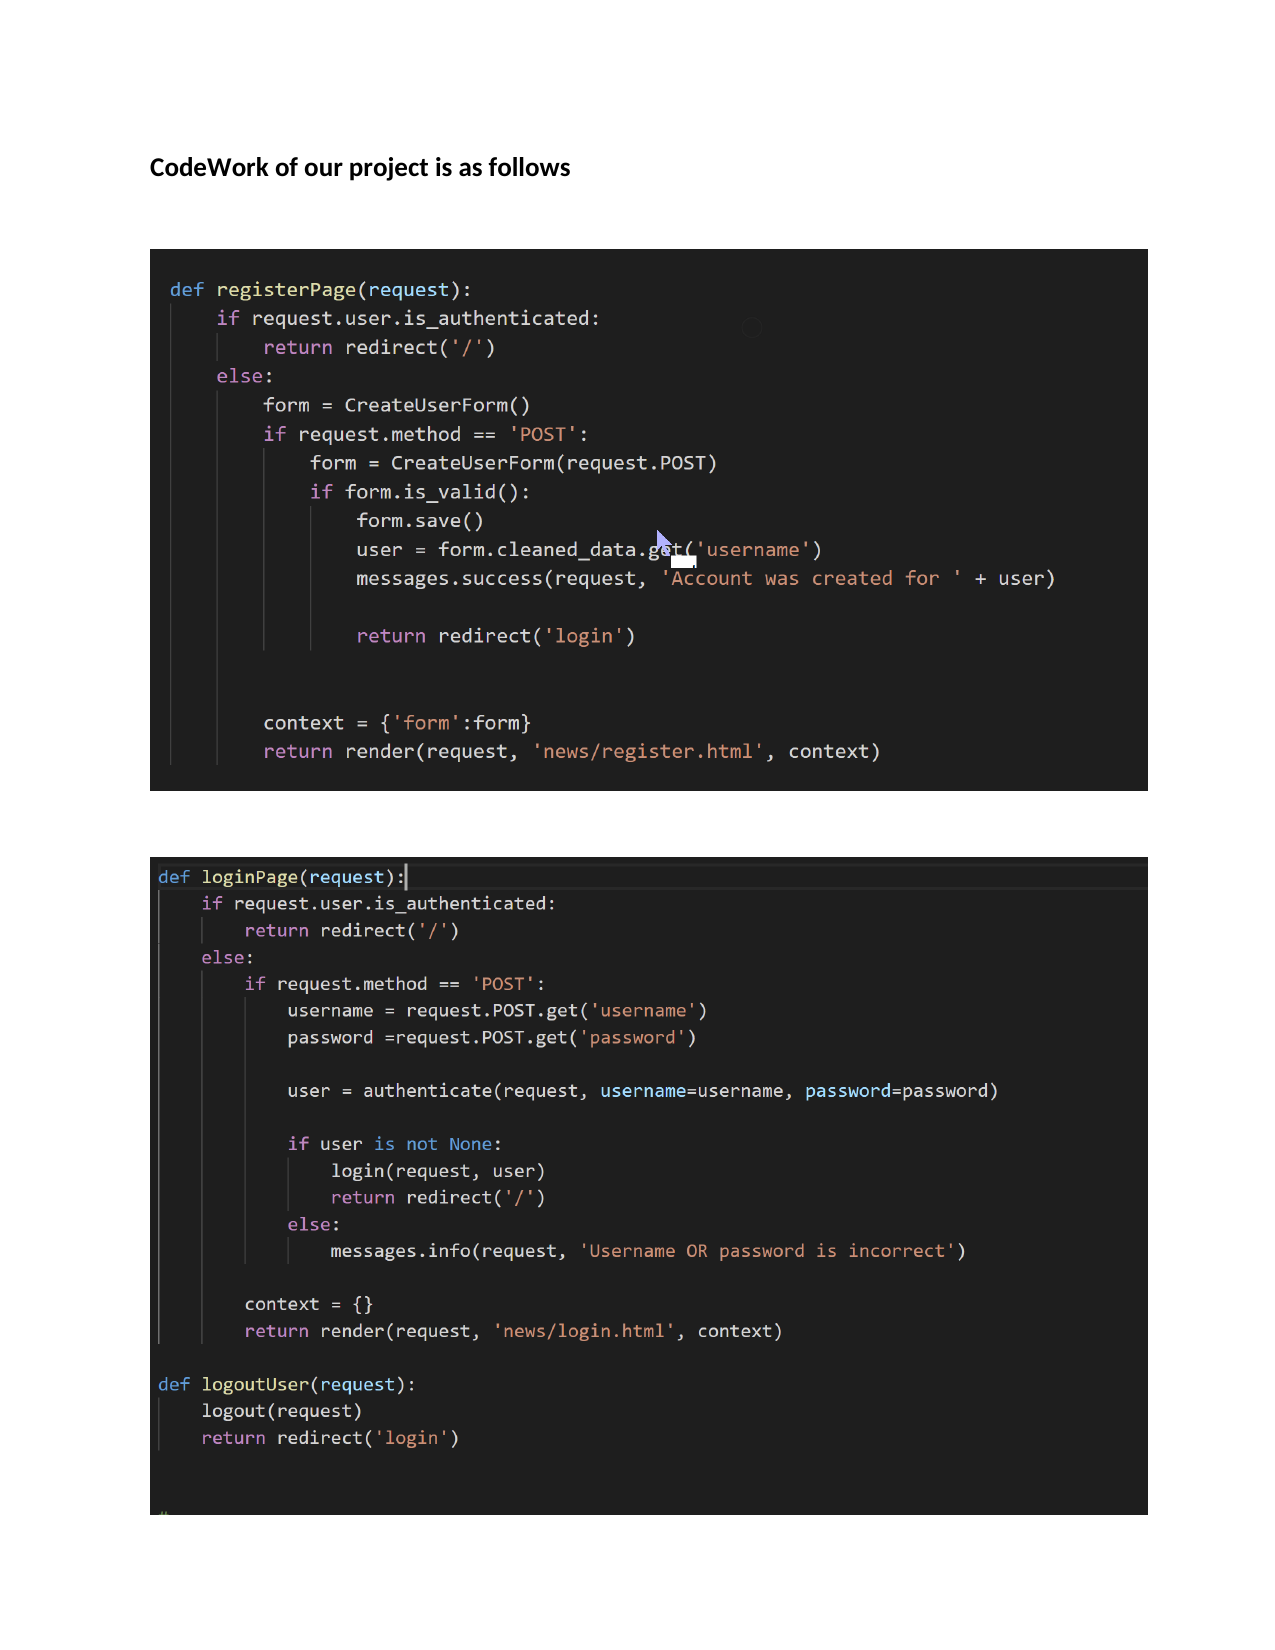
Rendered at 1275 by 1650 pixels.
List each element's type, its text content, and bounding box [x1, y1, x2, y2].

picture [150, 857, 1148, 1515]
picture [150, 249, 1148, 791]
text CodeWork of our project is as follows [150, 150, 1125, 183]
